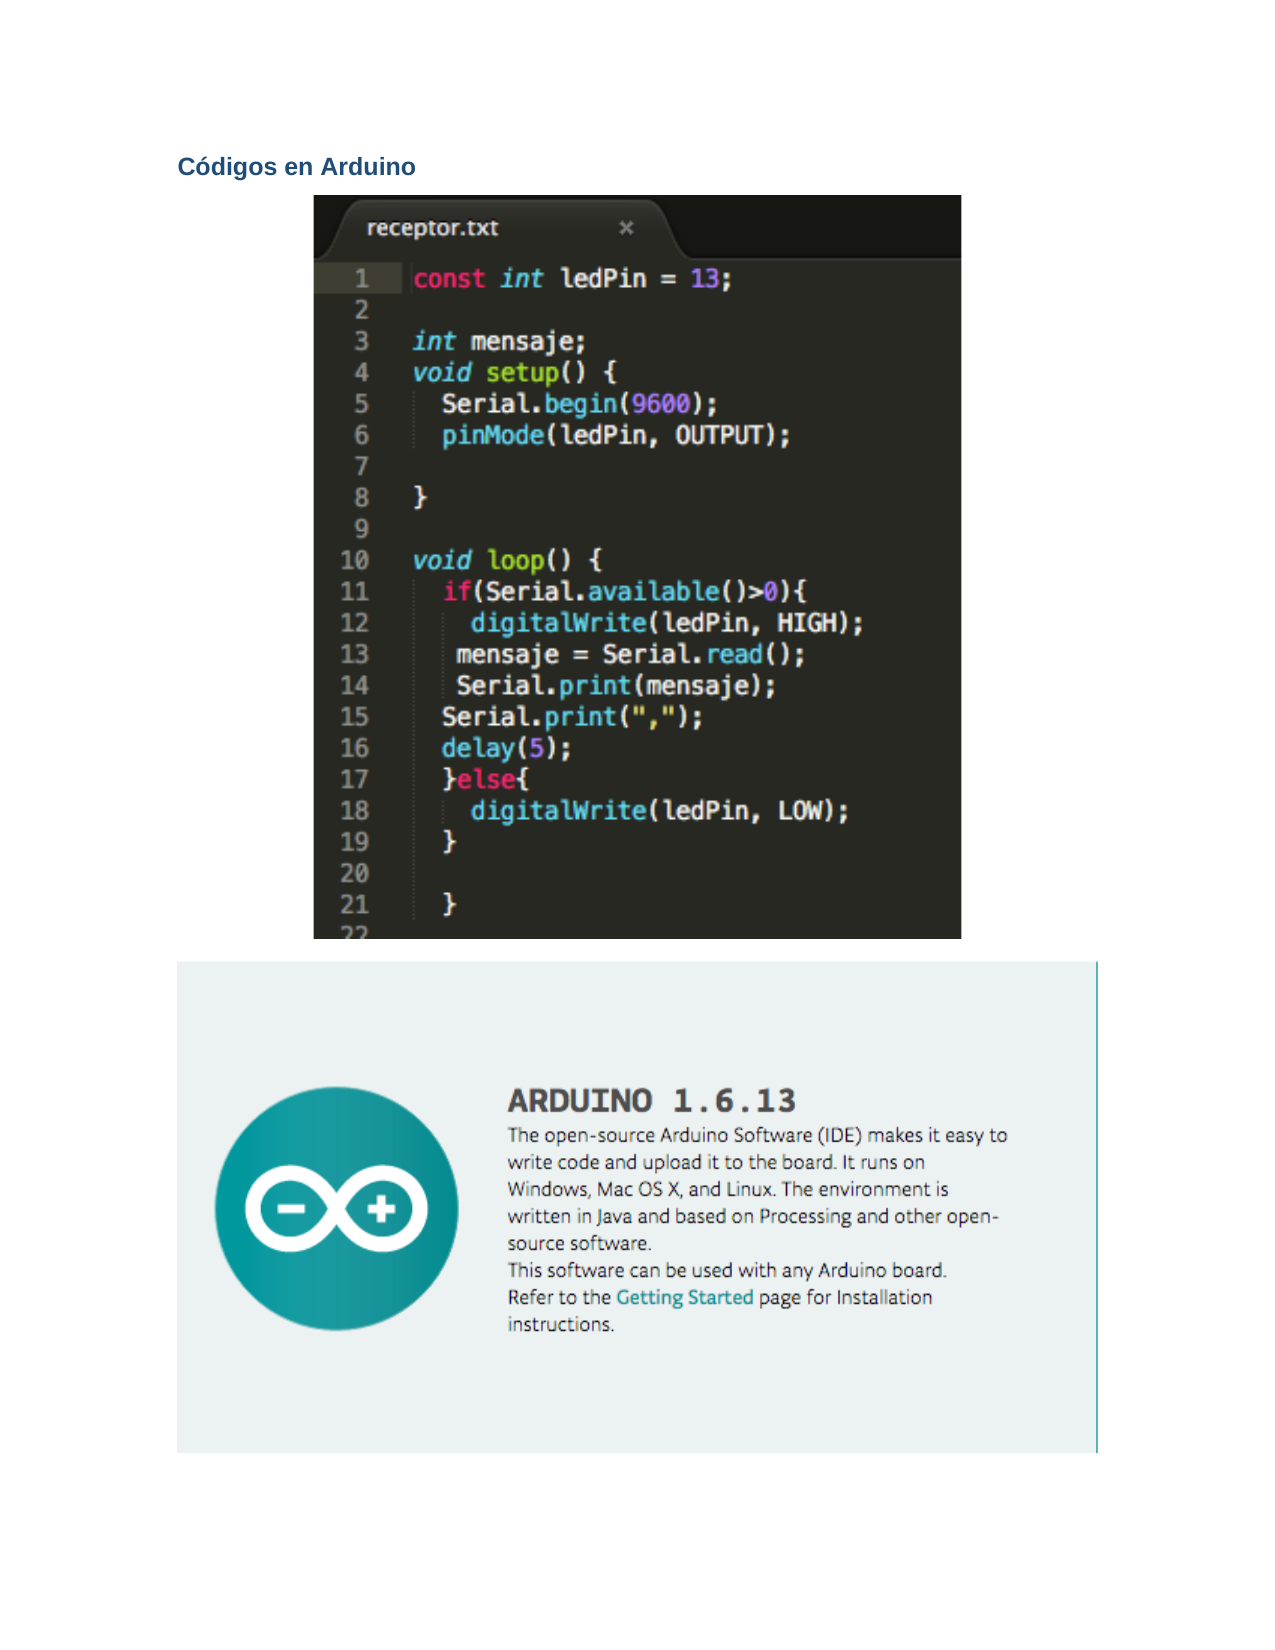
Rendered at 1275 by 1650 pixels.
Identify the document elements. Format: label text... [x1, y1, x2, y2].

picture [177, 956, 1098, 1453]
picture [313, 195, 962, 939]
subtitle Códigos en Arduino [177, 152, 1098, 181]
